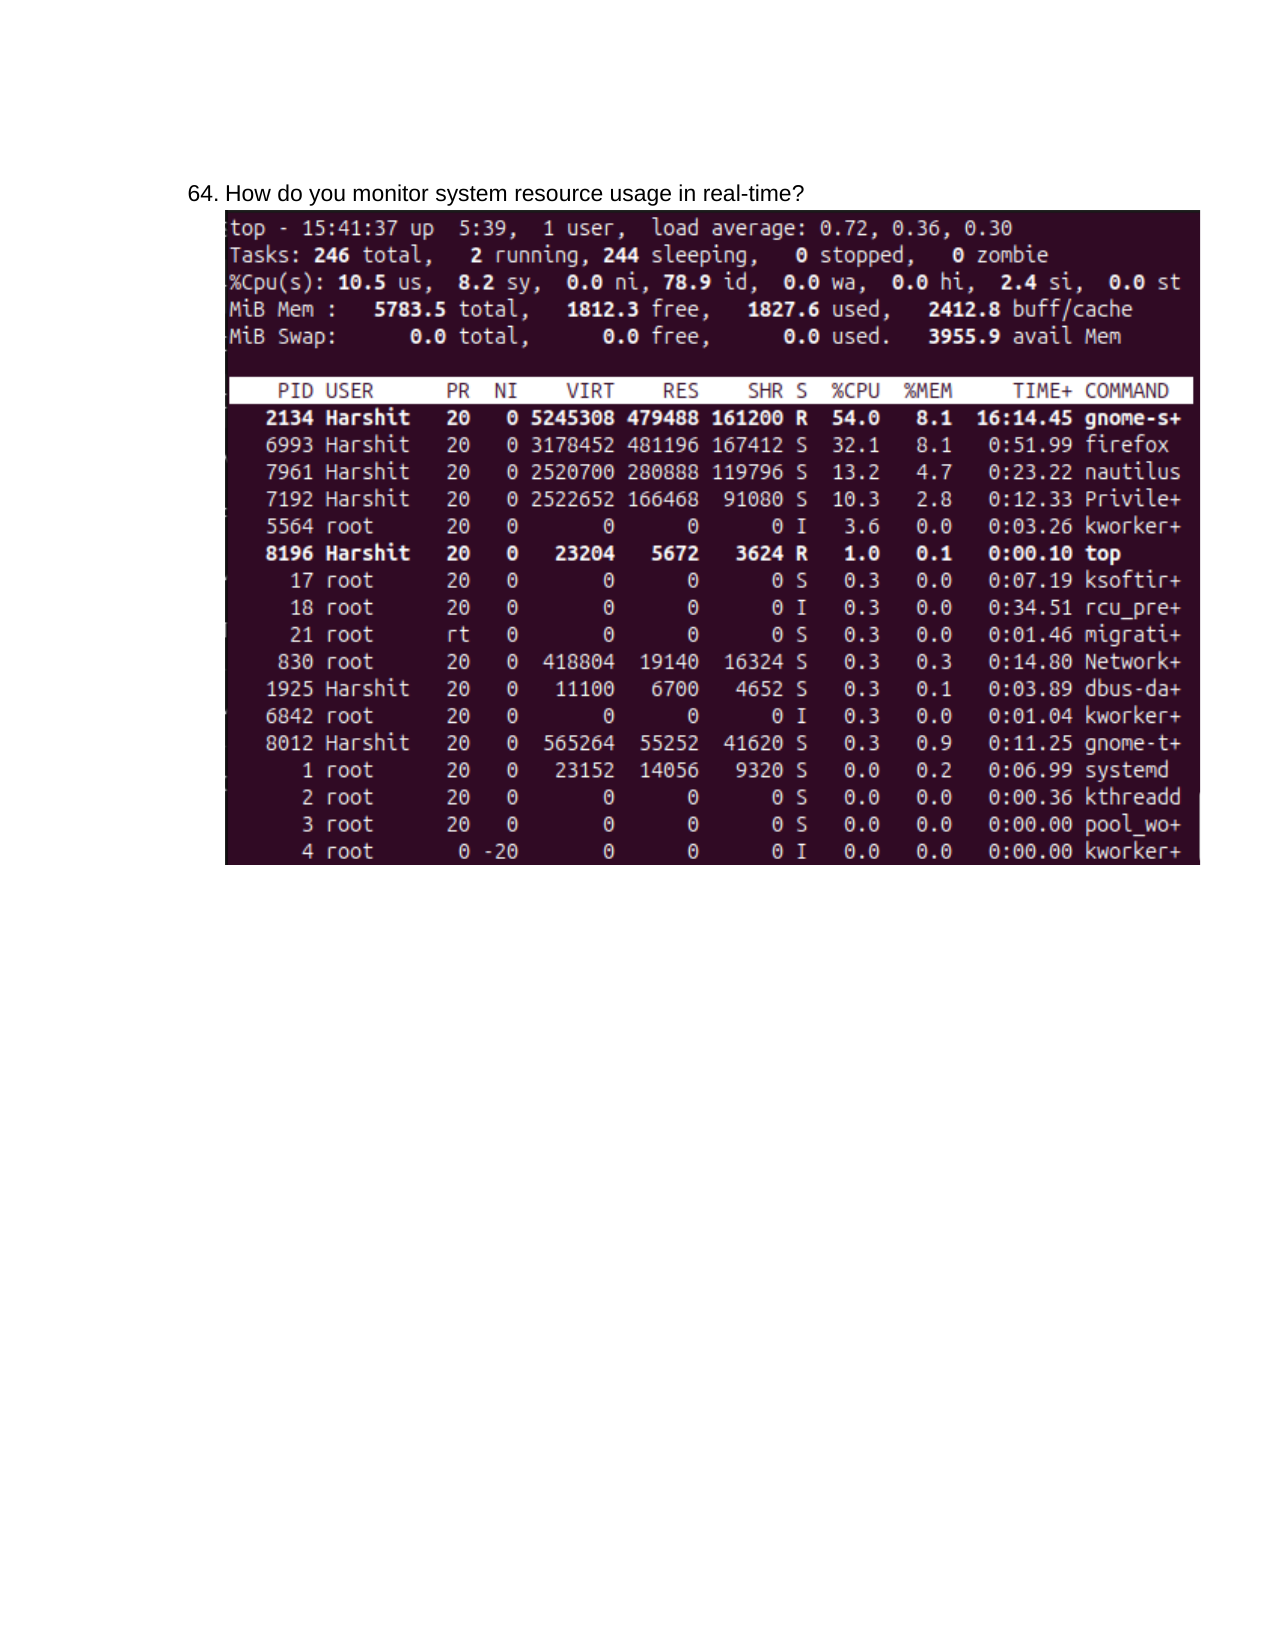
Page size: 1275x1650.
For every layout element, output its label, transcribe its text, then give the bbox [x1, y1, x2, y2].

list How do you monitor system resource usage in real-time? [187, 180, 1125, 207]
picture [225, 210, 1200, 865]
